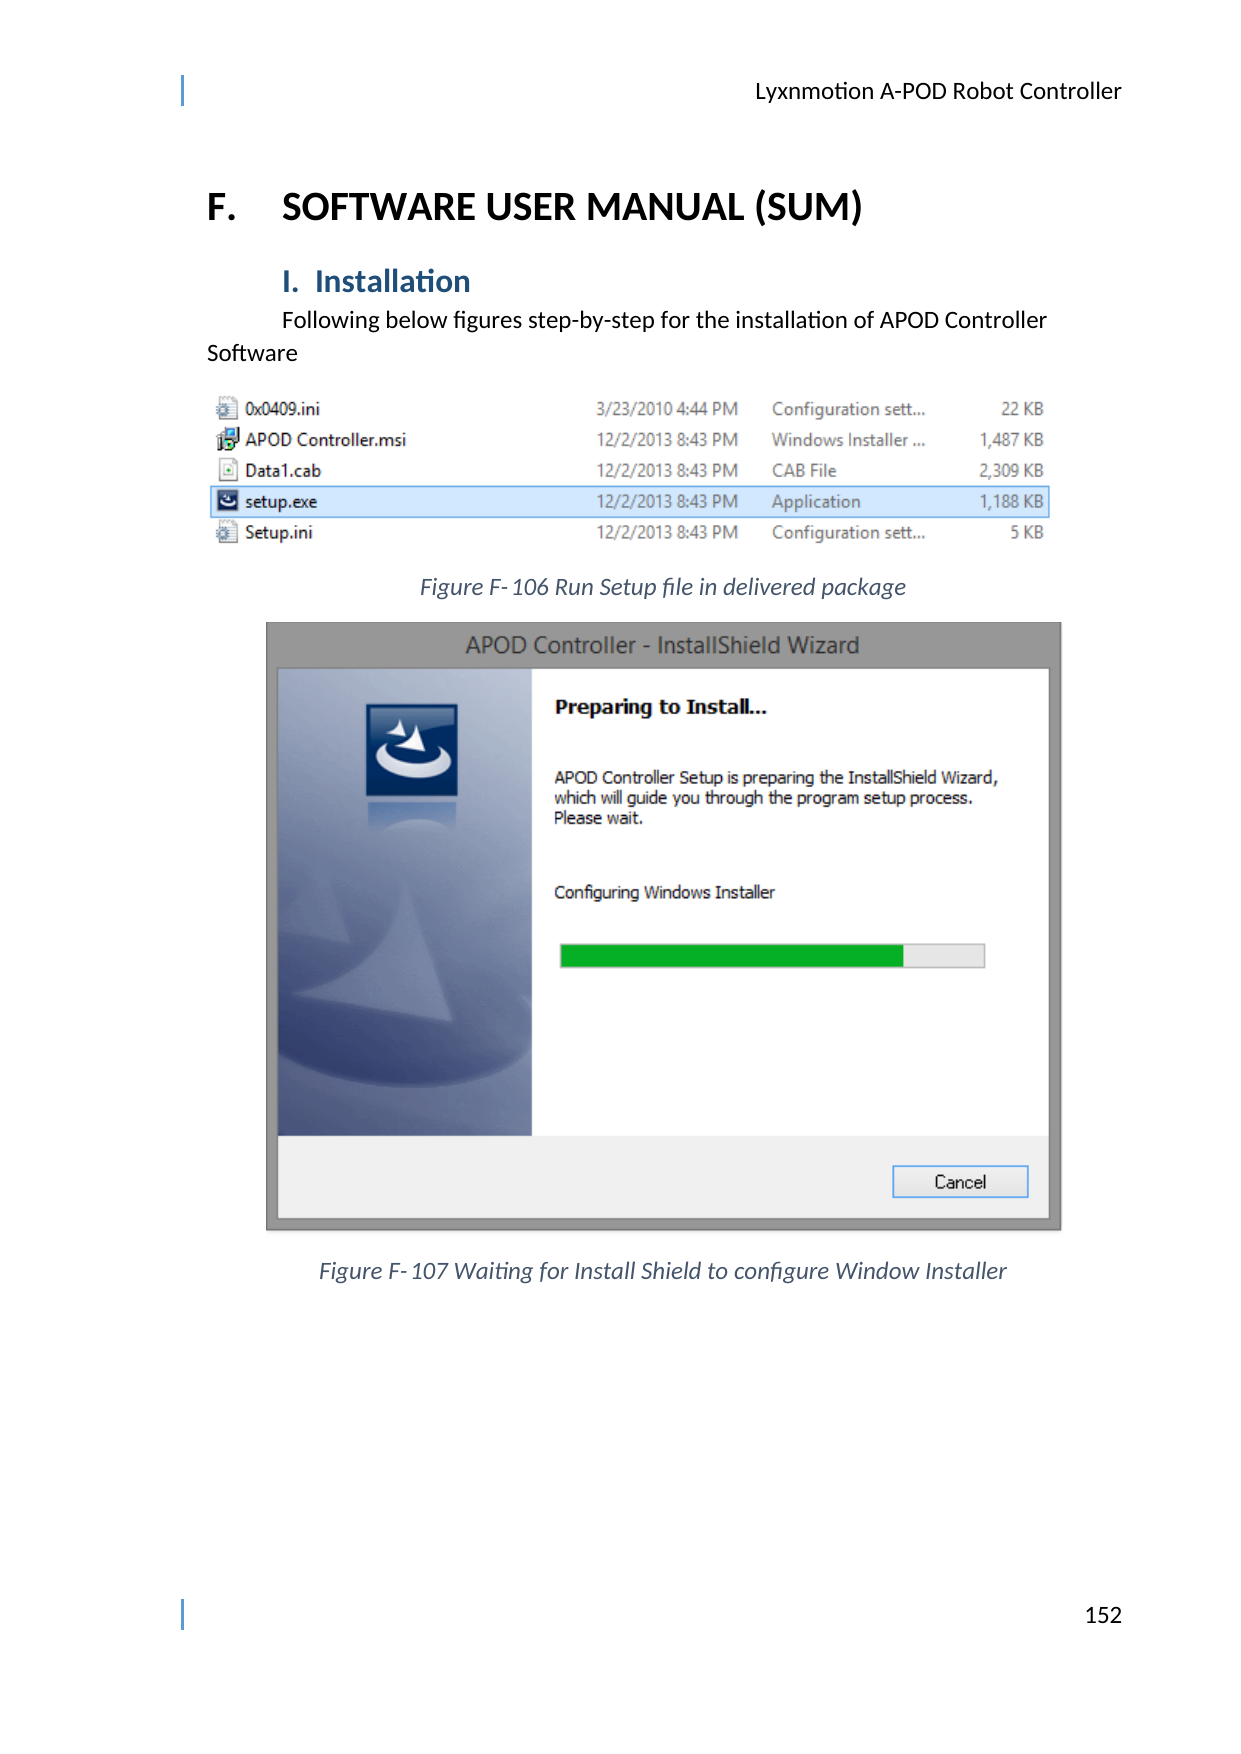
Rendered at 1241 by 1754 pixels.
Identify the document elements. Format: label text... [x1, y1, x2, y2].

picture [266, 622, 1063, 1237]
text Following below figures step-by-step for the installation of APOD Controller Software [207, 304, 1122, 367]
subtitle SOFTWARE USER MANUAL (SUM) [207, 180, 1122, 231]
text Figure F-2 Waiting for Install Shield to configure Window Installer [207, 1255, 1122, 1286]
subtitle Installation [282, 260, 1122, 301]
picture [206, 386, 1123, 552]
text Figure F-1 Run Setup file in delivered package [207, 571, 1122, 601]
